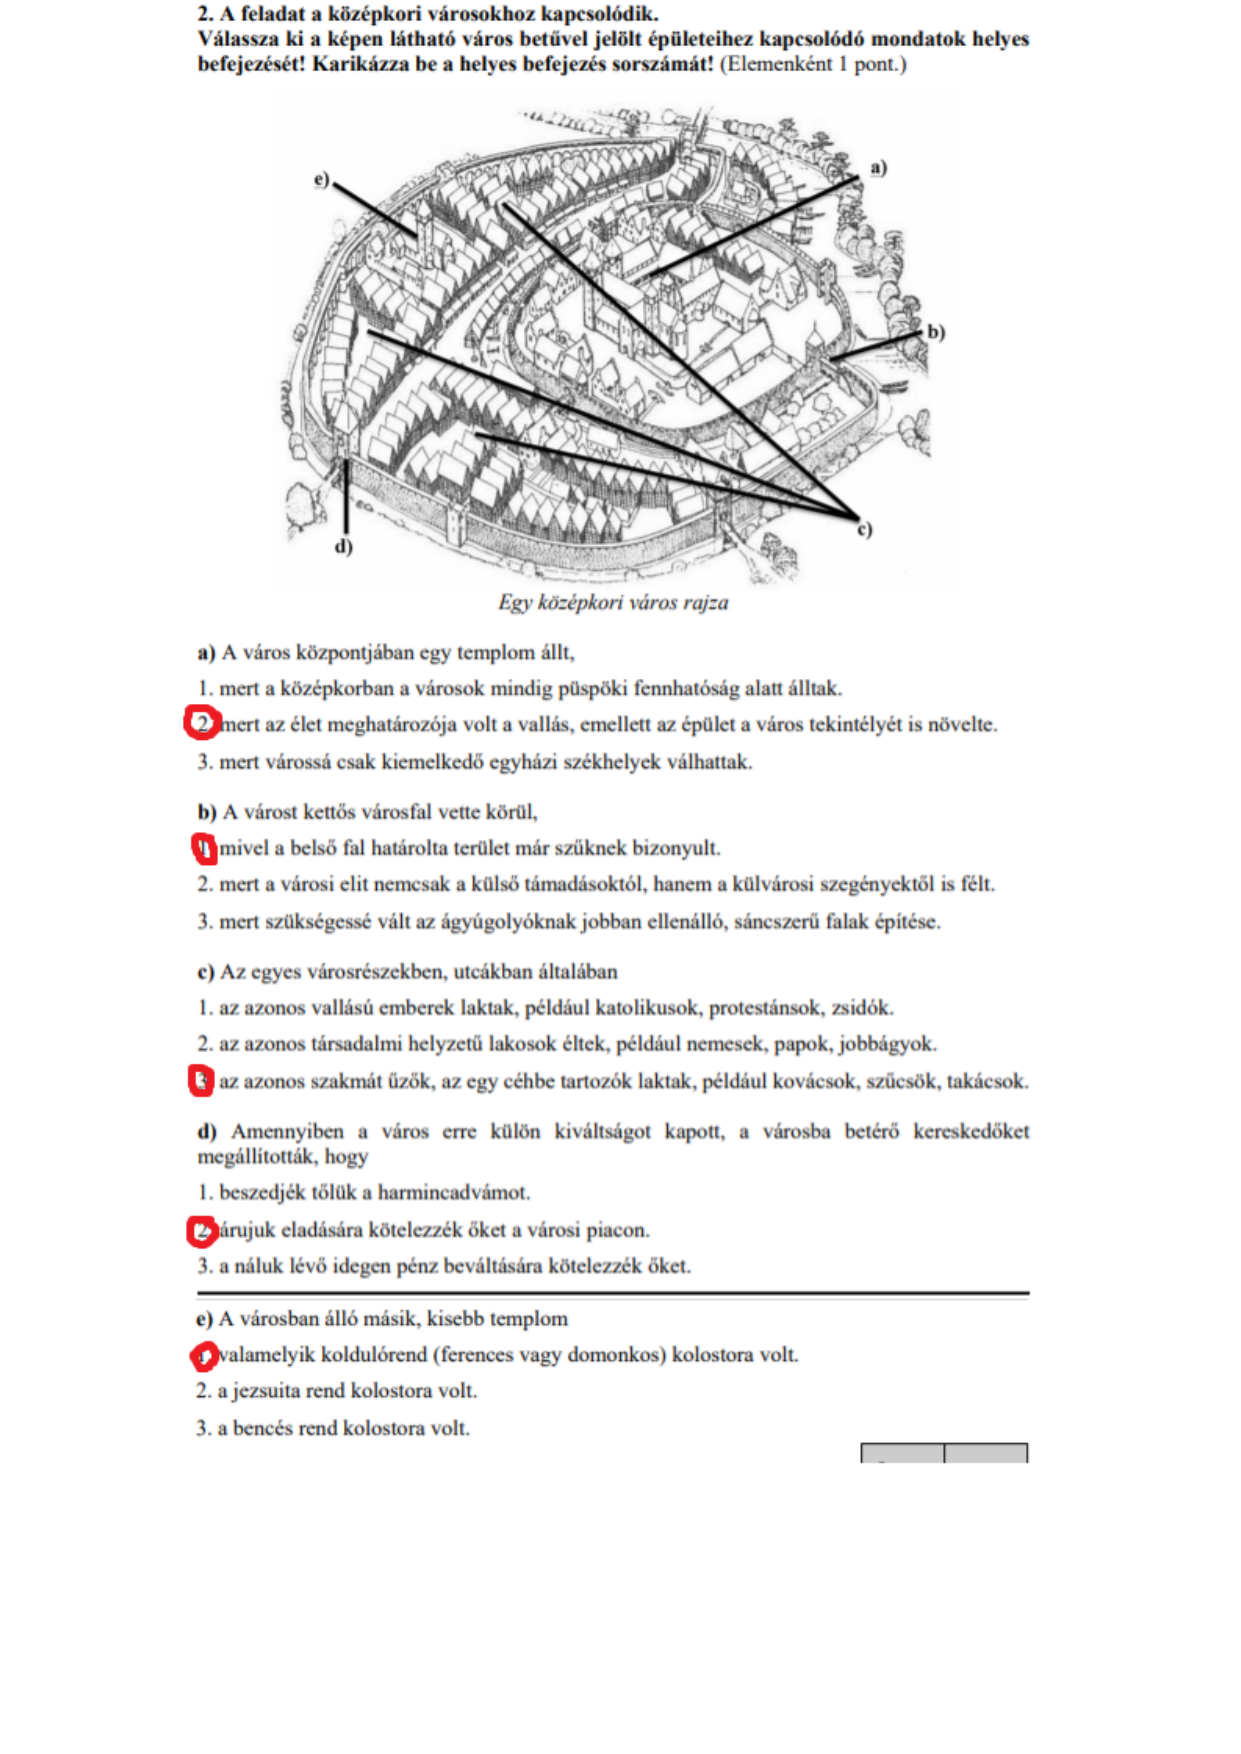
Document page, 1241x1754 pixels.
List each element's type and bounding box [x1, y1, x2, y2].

picture [182, 0, 1058, 1504]
